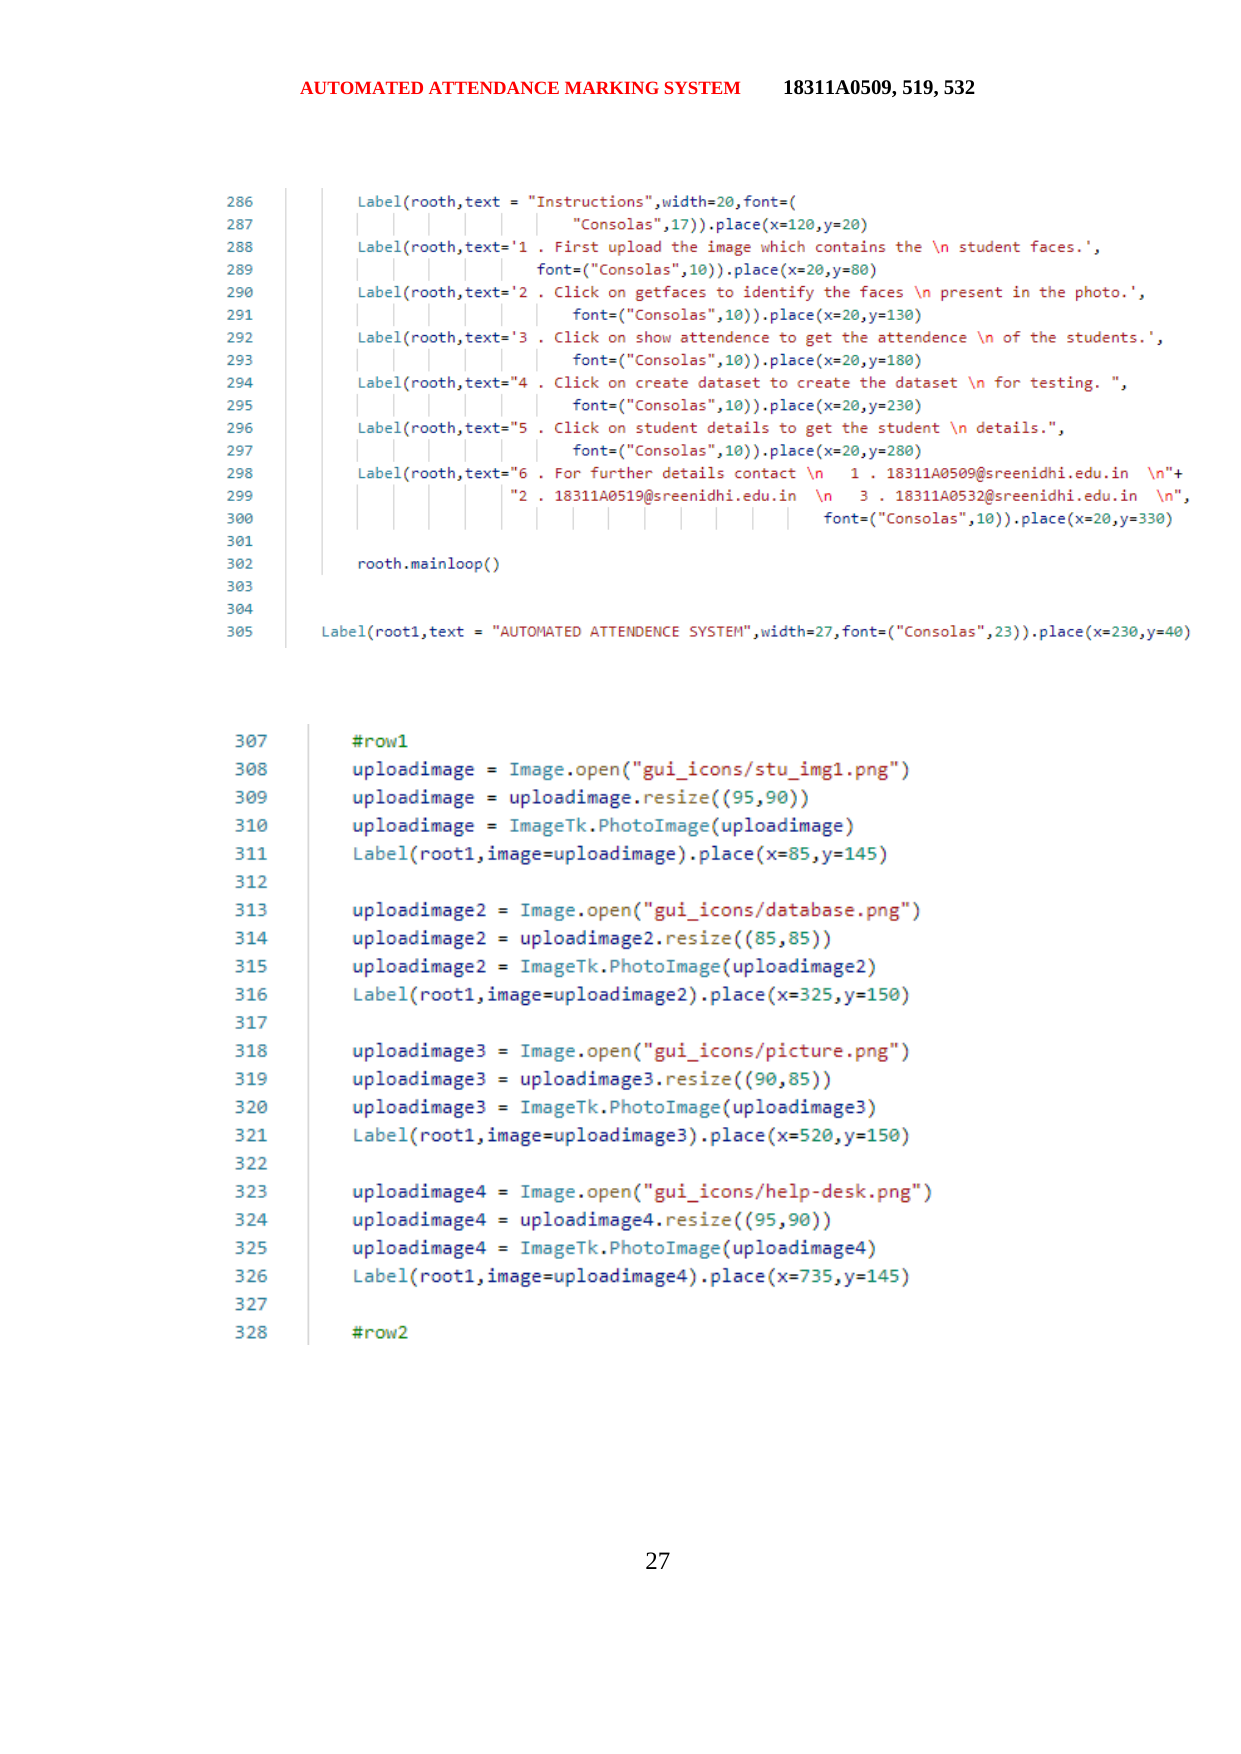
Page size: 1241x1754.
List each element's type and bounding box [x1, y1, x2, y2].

picture [225, 188, 1203, 648]
picture [225, 724, 972, 1345]
